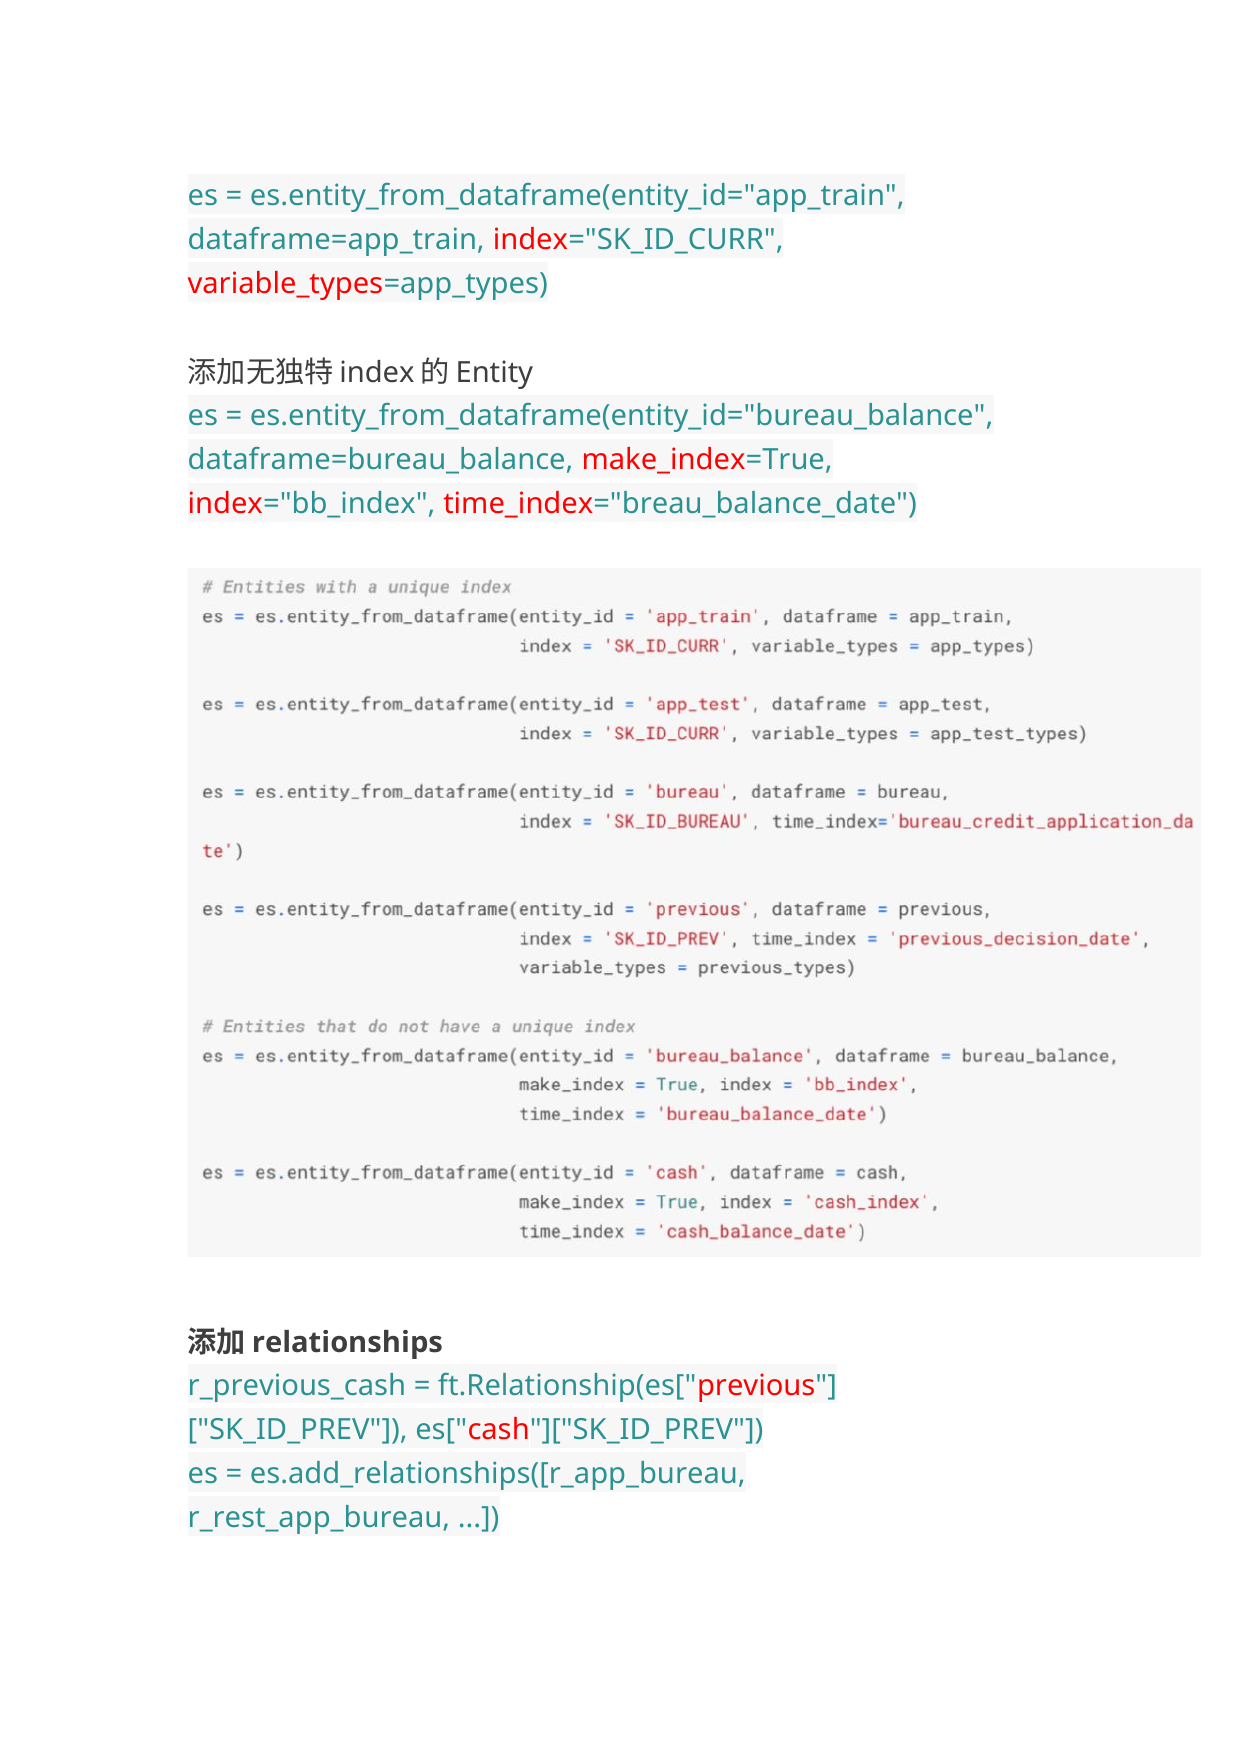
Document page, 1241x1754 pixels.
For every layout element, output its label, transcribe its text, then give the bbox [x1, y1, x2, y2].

picture [187, 568, 1201, 1257]
text r_previous_cash = ft.Relationship(es["previous"]["SK_ID_PREV"]), es["cash"]["SK_ID_PREV"]) [187, 1362, 1053, 1450]
text 添加relationships [187, 1318, 1053, 1362]
text es = es.entity_from_dataframe(entity_id="bureau_balance", dataframe=bureau_balance, make_index=True, index="bb_index", time_index="breau_balance_date") [187, 392, 1053, 524]
text 添加无独特index的Entity [187, 348, 1053, 392]
text es = es.add_relationships([r_app_bureau, r_rest_app_bureau, ...]) [187, 1450, 1053, 1538]
text es = es.entity_from_dataframe(entity_id="app_train", dataframe=app_train, index="SK_ID_CURR", variable_types=app_types) [187, 172, 1053, 304]
